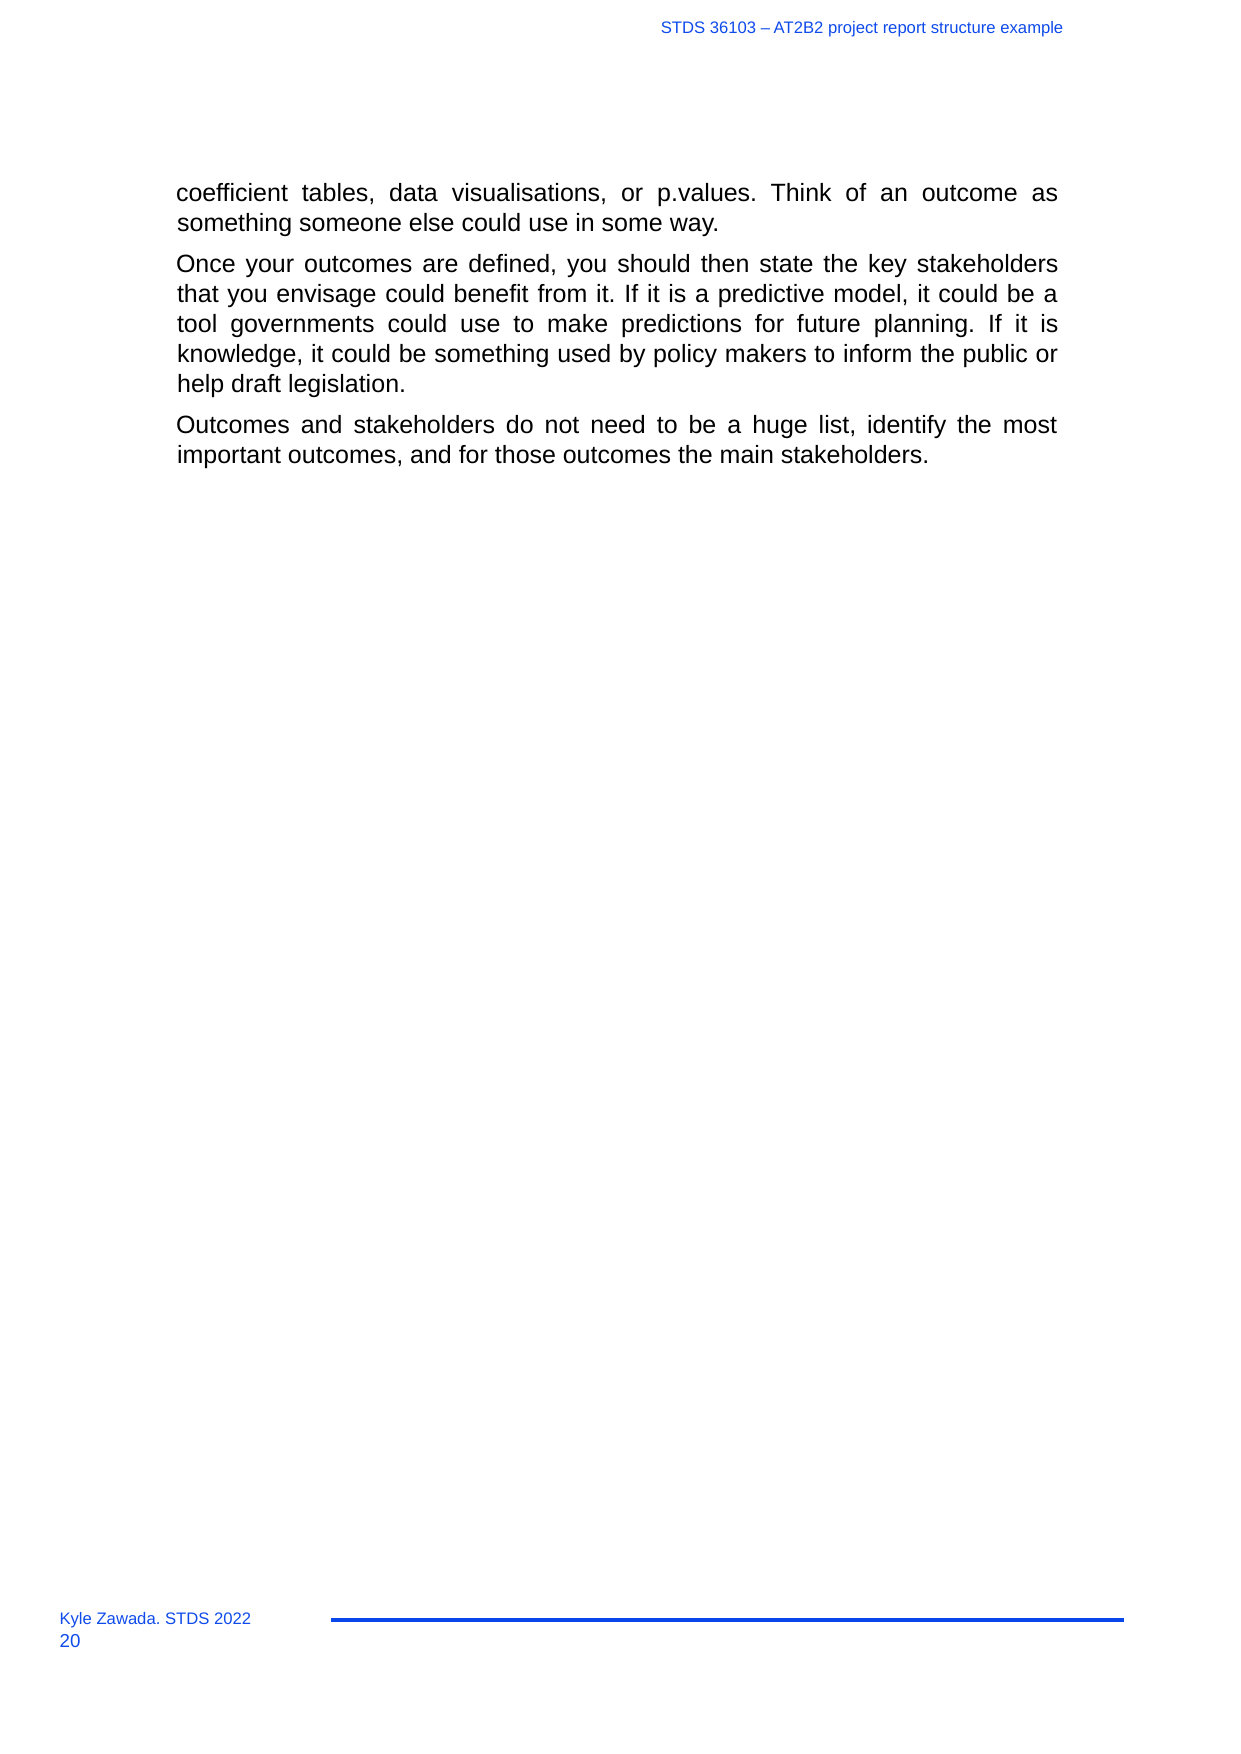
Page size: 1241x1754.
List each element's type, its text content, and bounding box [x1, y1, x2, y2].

text Once your outcomes are defined, you should then state the key stakeholders that you envisage could benefit from it. If it is a predictive model, it could be a tool governments could use to make predictions for future planning. If it is knowledge, it could be something used by policy makers to inform the public or help draft legislation. [176, 249, 1059, 397]
text Outcomes and stakeholders do not need to be a huge list, identify the most important outcomes, and for those outcomes the main stakeholders. [176, 410, 1059, 468]
text coefficient tables, data visualisations, or p.values. Think of an outcome as something someone else could use in some way. [176, 178, 1059, 237]
